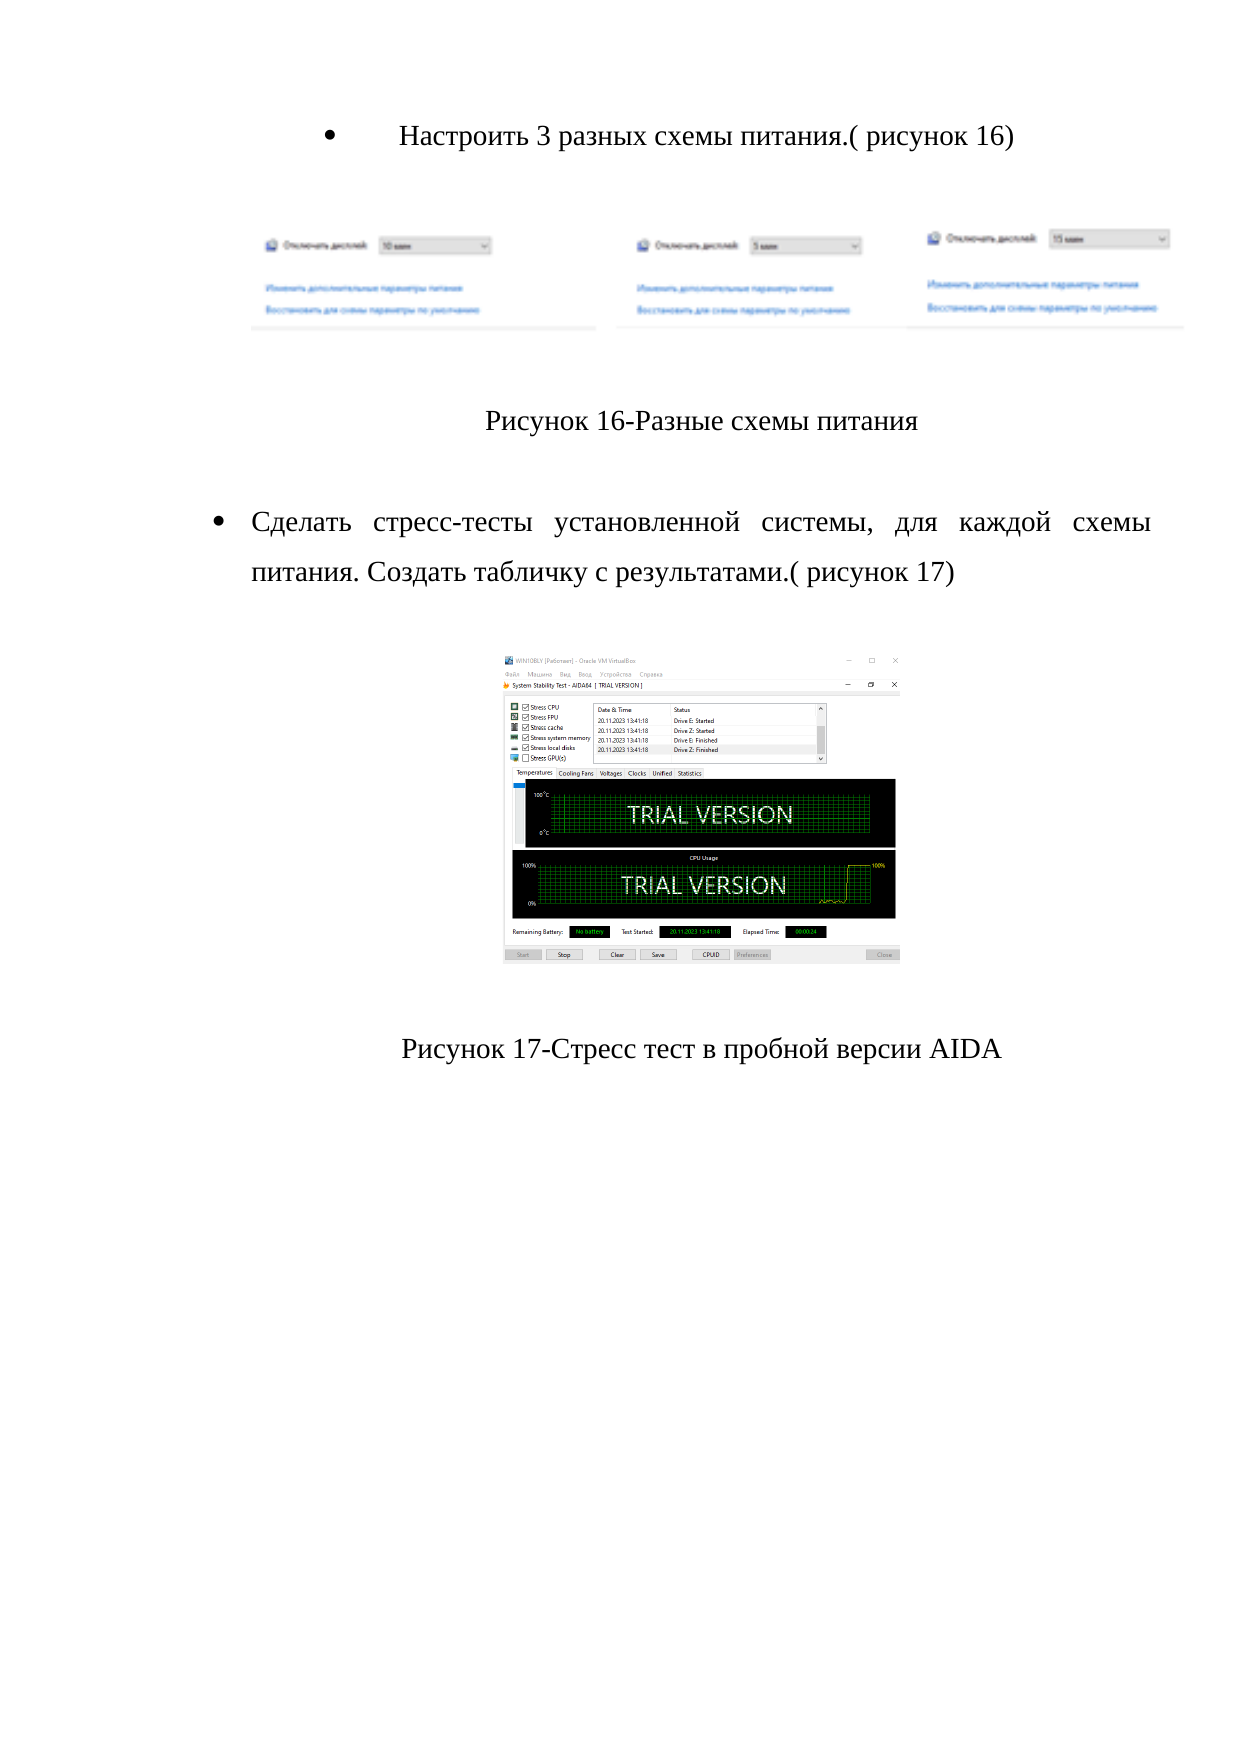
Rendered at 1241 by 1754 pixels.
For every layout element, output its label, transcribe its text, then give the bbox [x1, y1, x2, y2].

list Рисунок 17-Стресс тест в пробной версии AIDA [251, 1031, 1152, 1064]
list Настроить 3 разных схемы питания.( рисунок 16) [251, 118, 1167, 152]
picture [251, 218, 1189, 336]
picture [502, 654, 900, 964]
list Сделать стресс-тесты установленной системы, для каждой схемы питания. Создать табличку с результатами.( рисунок 17) [213, 504, 1152, 588]
list Рисунок 16-Разные схемы питания [251, 403, 1152, 437]
